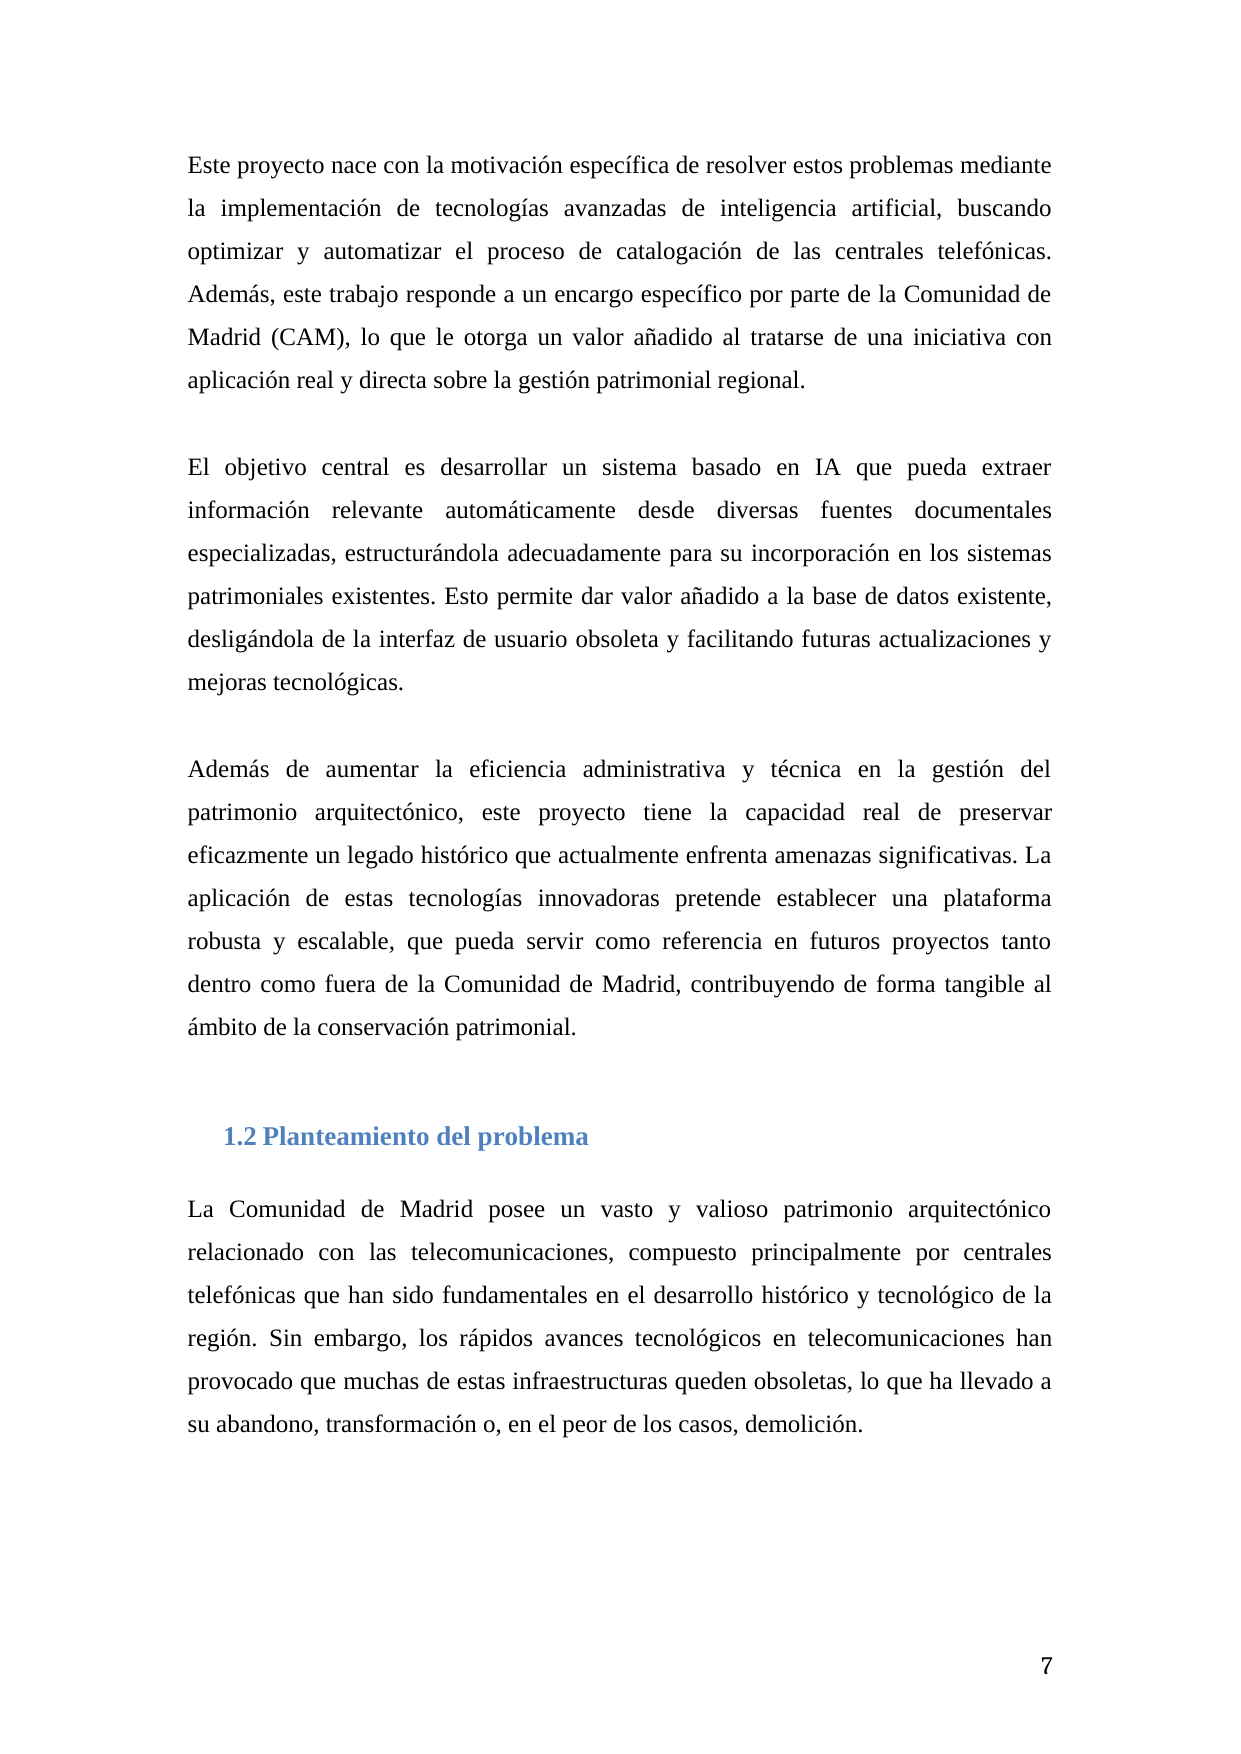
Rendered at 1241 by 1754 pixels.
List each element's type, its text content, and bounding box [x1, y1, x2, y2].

text El objetivo central es desarrollar un sistema basado en IA que pueda extraer información relevante automáticamente desde diversas fuentes documentales especializadas, estructurándola adecuadamente para su incorporación en los sistemas patrimoniales existentes. Esto permite dar valor añadido a la base de datos existente, desligándola de la interfaz de usuario obsoleta y facilitando futuras actualizaciones y mejoras tecnológicas. [187, 452, 1053, 696]
subtitle Planteamiento del problema [223, 1119, 1053, 1151]
text Además de aumentar la eficiencia administrativa y técnica en la gestión del patrimonio arquitectónico, este proyecto tiene la capacidad real de preservar eficazmente un legado histórico que actualmente enfrenta amenazas significativas. La aplicación de estas tecnologías innovadoras pretende establecer una plataforma robusta y escalable, que pueda servir como referencia en futuros proyectos tanto dentro como fuera de la Comunidad de Madrid, contribuyendo de forma tangible al ámbito de la conservación patrimonial. [187, 754, 1053, 1041]
text La Comunidad de Madrid posee un vasto y valioso patrimonio arquitectónico relacionado con las telecomunicaciones, compuesto principalmente por centrales telefónicas que han sido fundamentales en el desarrollo histórico y tecnológico de la región. Sin embargo, los rápidos avances tecnológicos en telecomunicaciones han provocado que muchas de estas infraestructuras queden obsoletas, lo que ha llevado a su abandono, transformación o, en el peor de los casos, demolición. [187, 1194, 1053, 1438]
text Este proyecto nace con la motivación específica de resolver estos problemas mediante la implementación de tecnologías avanzadas de inteligencia artificial, buscando optimizar y automatizar el proceso de catalogación de las centrales telefónicas. Además, este trabajo responde a un encargo específico por parte de la Comunidad de Madrid (CAM), lo que le otorga un valor añadido al tratarse de una iniciativa con aplicación real y directa sobre la gestión patrimonial regional. [187, 150, 1053, 394]
